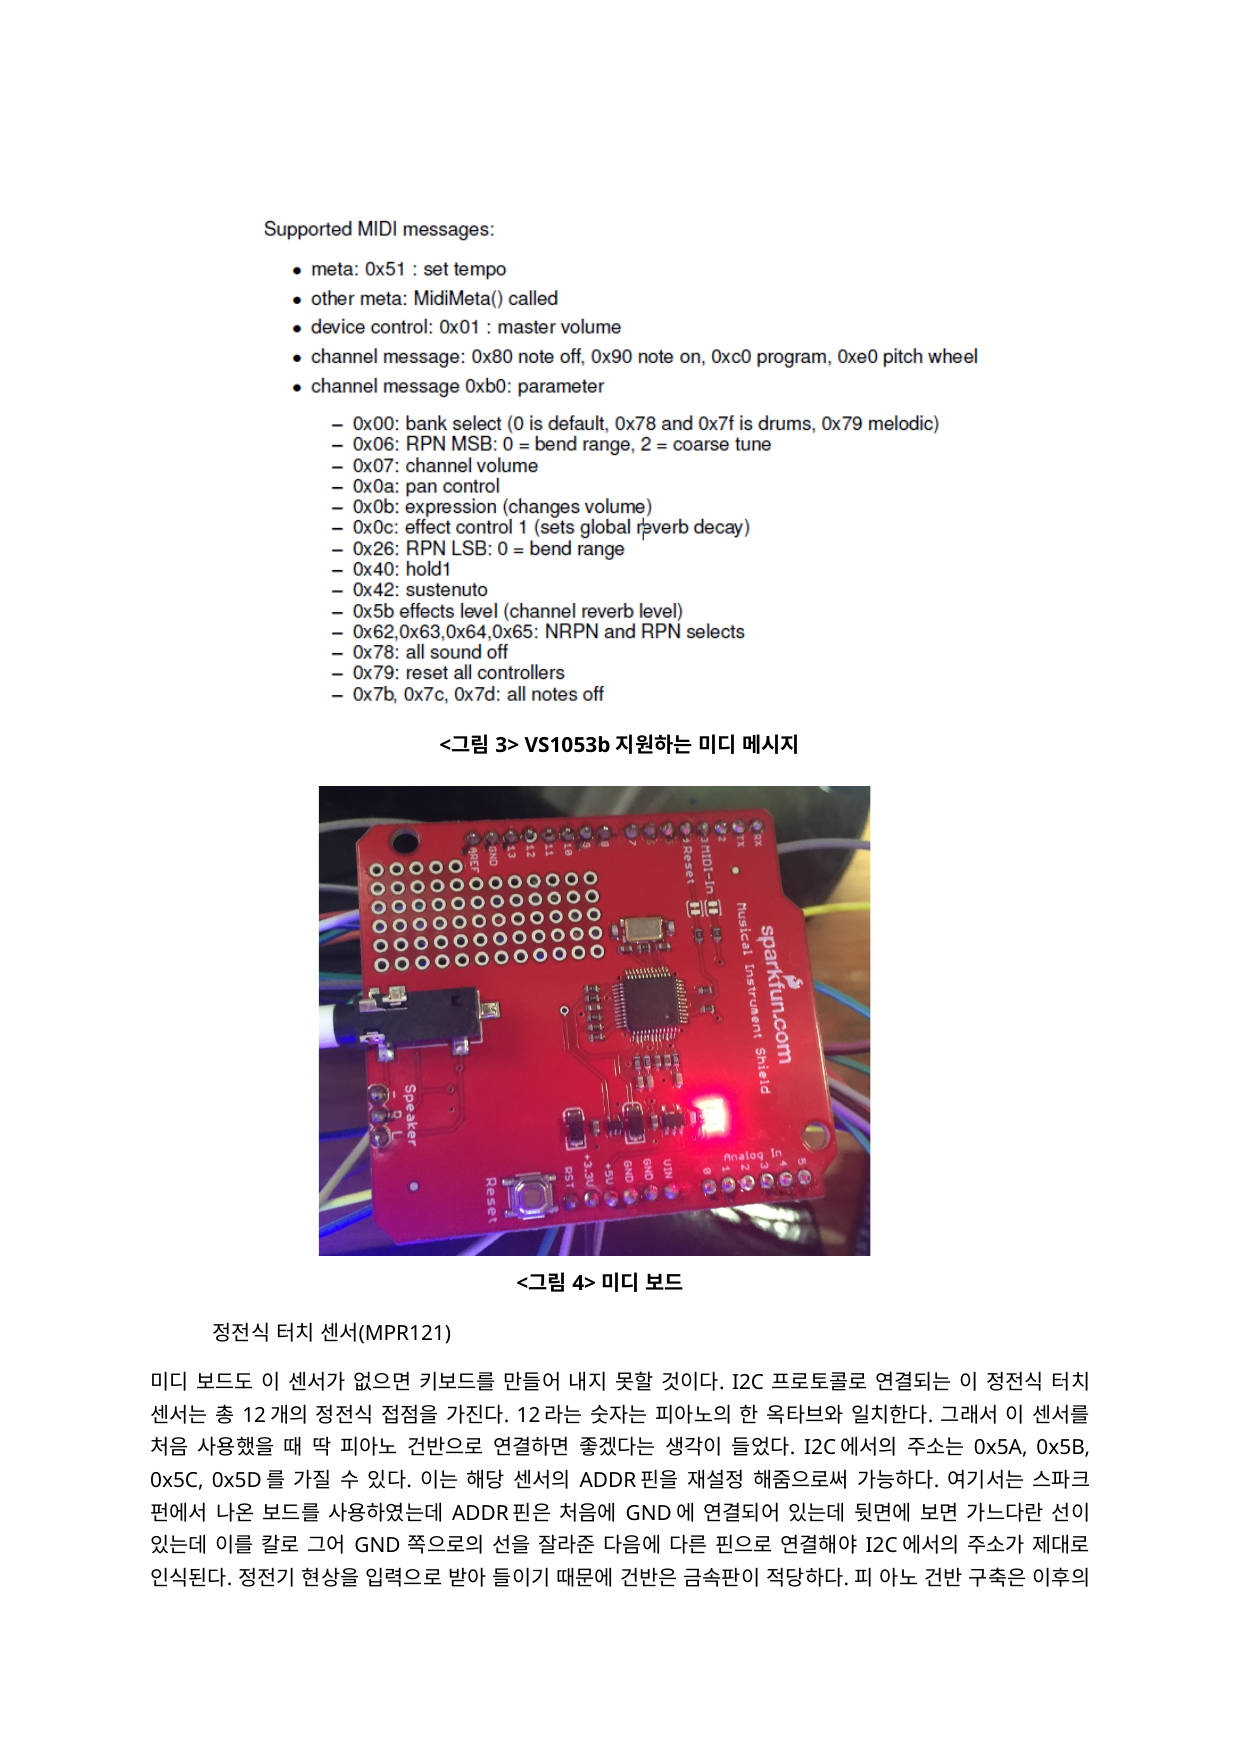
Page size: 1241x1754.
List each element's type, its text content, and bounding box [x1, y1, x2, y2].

picture [256, 213, 984, 719]
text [150, 1365, 1090, 1592]
picture [318, 786, 871, 1256]
